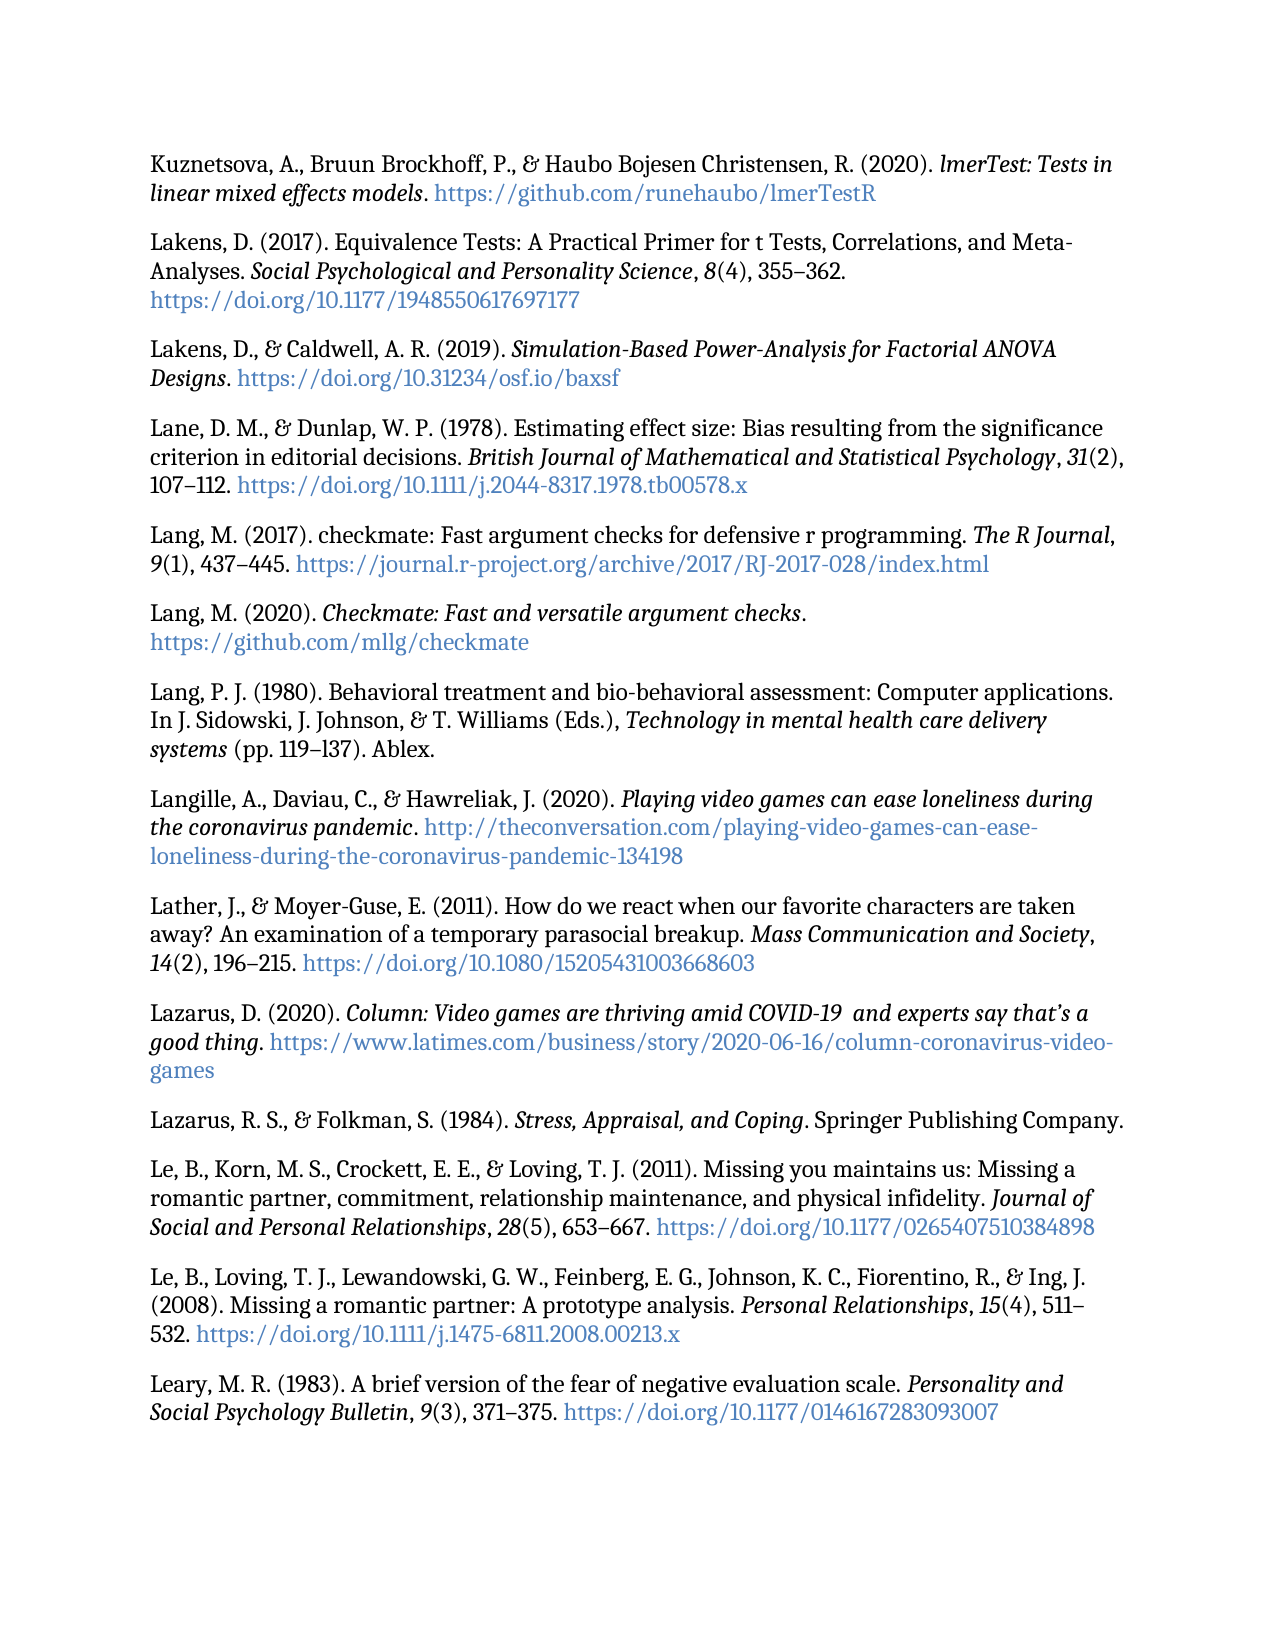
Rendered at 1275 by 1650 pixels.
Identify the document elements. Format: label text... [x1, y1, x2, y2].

text Lang, P. J. (1980). Behavioral treatment and bio-behavioral assessment: Computer applications. In J. Sidowski, J. Johnson, & T. Williams (Eds.), Technology in mental health care delivery systems (pp. 119–l37). Ablex. [150, 677, 1125, 764]
text Leary, M. R. (1983). A brief version of the fear of negative evaluation scale. Personality and Social Psychology Bulletin, 9(3), 371–375. https://doi.org/10.1177/0146167283093007 [150, 1369, 1125, 1427]
text Lang, M. (2017). checkmate: Fast argument checks for defensive r programming. The R Journal, 9(1), 437–445. https://journal.r-project.org/archive/2017/RJ-2017-028/index.html [150, 521, 1125, 578]
text Langille, A., Daviau, C., & Hawreliak, J. (2020). Playing video games can ease loneliness during the coronavirus pandemic. http://theconversation.com/playing-video-games-can-ease-loneliness-during-the-coronavirus-pandemic-134198 [150, 784, 1125, 871]
text Lazarus, R. S., & Folkman, S. (1984). Stress, Appraisal, and Coping. Springer Publishing Company. [150, 1106, 1125, 1134]
text Kuznetsova, A., Bruun Brockhoff, P., & Haubo Bojesen Christensen, R. (2020). lmerTest: Tests in linear mixed effects models. https://github.com/runehaubo/lmerTestR [150, 150, 1125, 207]
text Le, B., Loving, T. J., Lewandowski, G. W., Feinberg, E. G., Johnson, K. C., Fiorentino, R., & Ing, J. (2008). Missing a romantic partner: A prototype analysis. Personal Relationships, 15(4), 511–532. https://doi.org/10.1111/j.1475-6811.2008.00213.x [150, 1262, 1125, 1349]
text Lane, D. M., & Dunlap, W. P. (1978). Estimating effect size: Bias resulting from the significance criterion in editorial decisions. British Journal of Mathematical and Statistical Psychology, 31(2), 107–112. https://doi.org/10.1111/j.2044-8317.1978.tb00578.x [150, 414, 1125, 500]
text Lazarus, D. (2020). Column: Video games are thriving amid COVID-19 and experts say that’s a good thing. https://www.latimes.com/business/story/2020-06-16/column-coronavirus-video-games [150, 999, 1125, 1085]
text Lang, M. (2020). Checkmate: Fast and versatile argument checks. https://github.com/mllg/checkmate [150, 599, 1125, 657]
text Lather, J., & Moyer-Guse, E. (2011). How do we react when our favorite characters are taken away? An examination of a temporary parasocial breakup. Mass Communication and Society, 14(2), 196–215. https://doi.org/10.1080/15205431003668603 [150, 892, 1125, 978]
text Lakens, D., & Caldwell, A. R. (2019). Simulation-Based Power-Analysis for Factorial ANOVA Designs. https://doi.org/10.31234/osf.io/baxsf [150, 335, 1125, 393]
text Lakens, D. (2017). Equivalence Tests: A Practical Primer for t Tests, Correlations, and Meta-Analyses. Social Psychological and Personality Science, 8(4), 355–362. https://doi.org/10.1177/1948550617697177 [150, 228, 1125, 314]
text Le, B., Korn, M. S., Crockett, E. E., & Loving, T. J. (2011). Missing you maintains us: Missing a romantic partner, commitment, relationship maintenance, and physical infidelity. Journal of Social and Personal Relationships, 28(5), 653–667. https://doi.org/10.1177/0265407510384898 [150, 1155, 1125, 1242]
